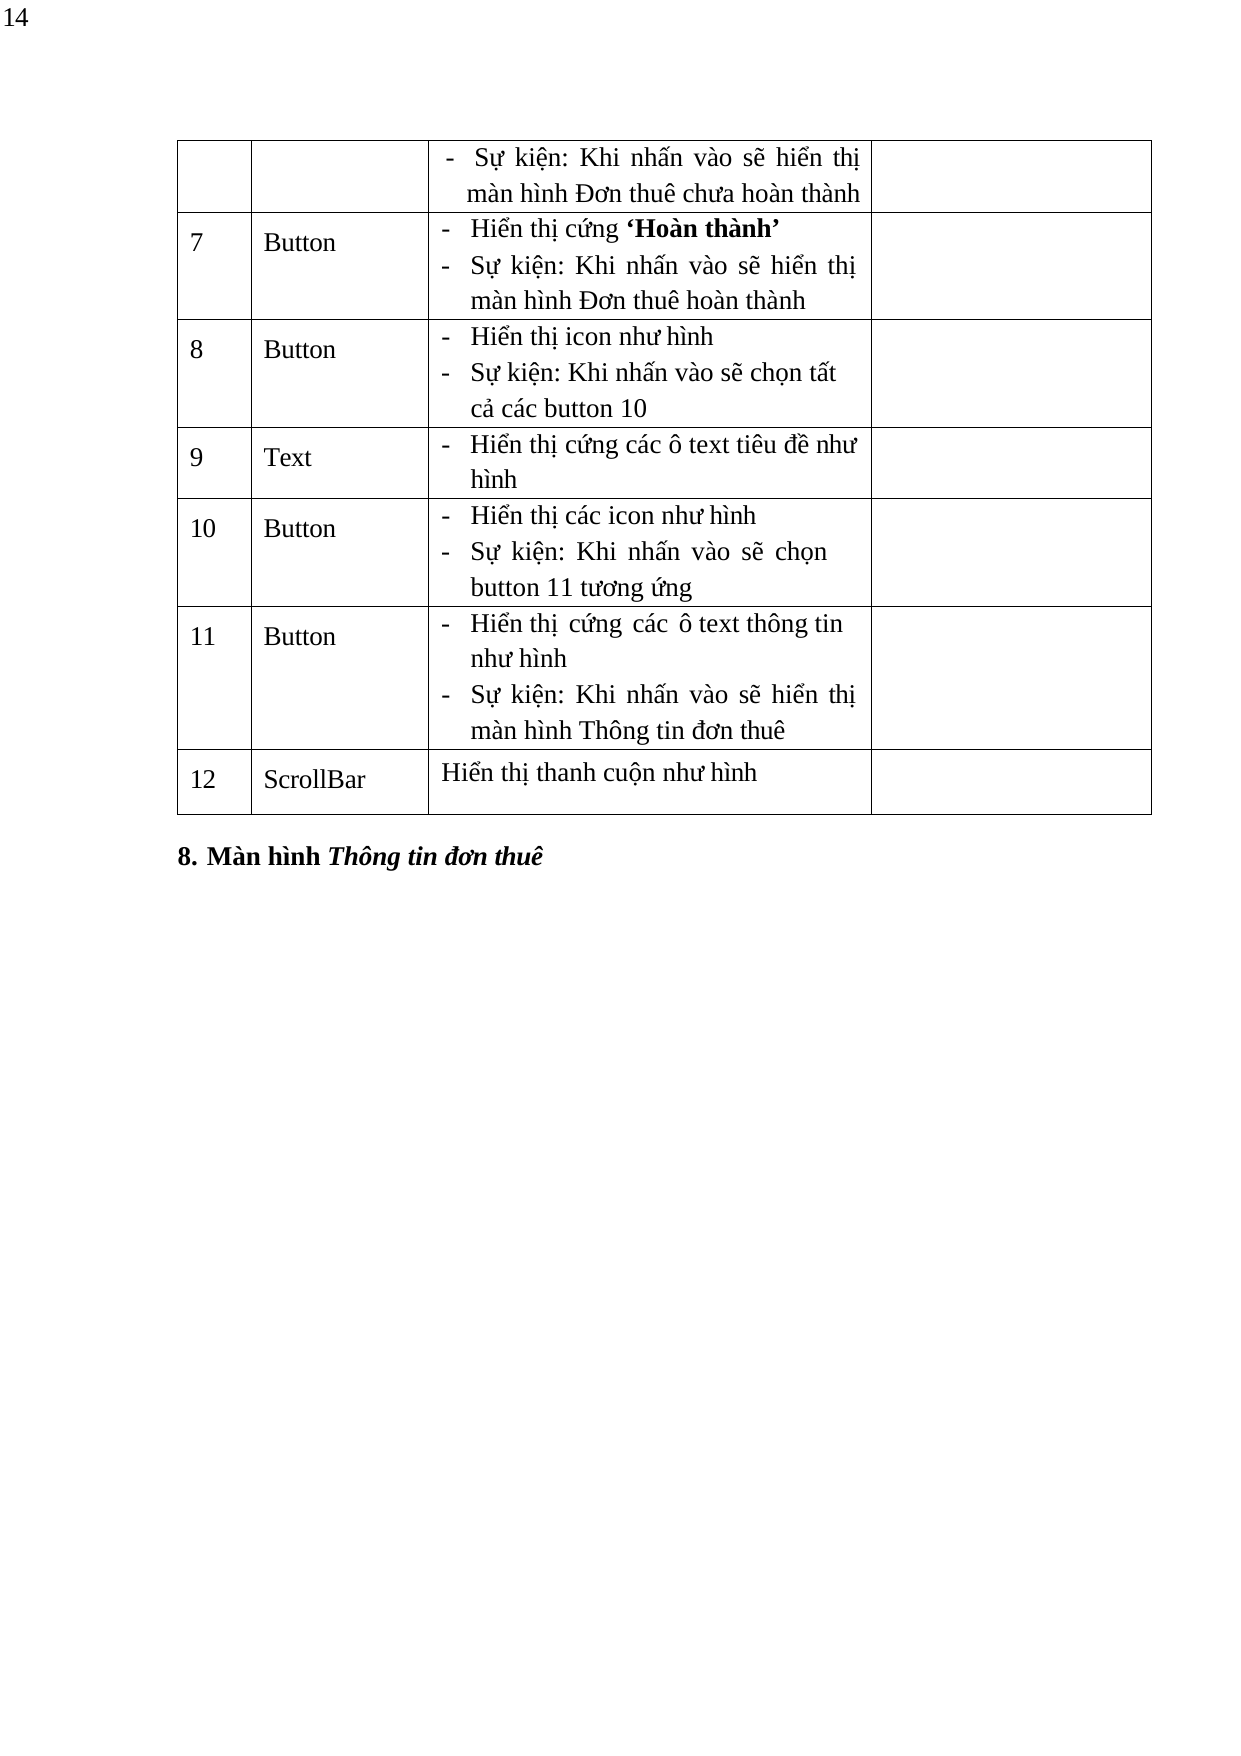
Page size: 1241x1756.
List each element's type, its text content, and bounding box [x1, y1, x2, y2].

table_cell Button [252, 499, 428, 606]
table_cell 8 [178, 320, 251, 427]
table_cell 12 [178, 750, 251, 814]
table_header [178, 141, 251, 212]
table_header - Sự kiện: Khi nhấn vào sẽ hiển thị màn hình Đơn thuê chưa hoàn thành [429, 141, 871, 212]
table_header [872, 141, 1151, 212]
table_cell [872, 750, 1151, 814]
list Màn hình Thông tin đơn thuê [177, 839, 1166, 871]
table_cell Button [252, 607, 428, 749]
table_cell [872, 213, 1151, 319]
table_cell Text [252, 428, 428, 498]
table_cell - Hiển thị cứng các ô text tiêu đề như hình [429, 428, 871, 498]
table_cell [872, 428, 1151, 498]
table_cell 10 [178, 499, 251, 606]
table_cell Hiển thị icon như hình Sự kiện: Khi nhấn vào sẽ chọn tất cả các button 10 [429, 320, 871, 427]
table_cell [872, 320, 1151, 427]
table_cell Hiển thị cứng ‘Hoàn thành’ Sự kiện: Khi nhấn vào sẽ hiển thị màn hình Đơn thuê hoàn thành [429, 213, 871, 319]
table_cell [872, 499, 1151, 606]
table_header [252, 141, 428, 212]
table_cell Button [252, 320, 428, 427]
table_cell ScrollBar [252, 750, 428, 814]
table_cell 7 [178, 213, 251, 319]
table_cell Hiển thị cứng các ô text thông tin như hình Sự kiện: Khi nhấn vào sẽ hiển thị màn hình Thông tin đơn thuê [429, 607, 871, 749]
table_cell Button [252, 213, 428, 319]
table_cell 9 [178, 428, 251, 498]
table_cell 11 [178, 607, 251, 749]
table_cell Hiển thị thanh cuộn như hình [429, 750, 871, 814]
table_cell Hiển thị các icon như hình Sự kiện: Khi nhấn vào sẽ chọn button 11 tương ứng [429, 499, 871, 606]
table_cell [872, 607, 1151, 749]
